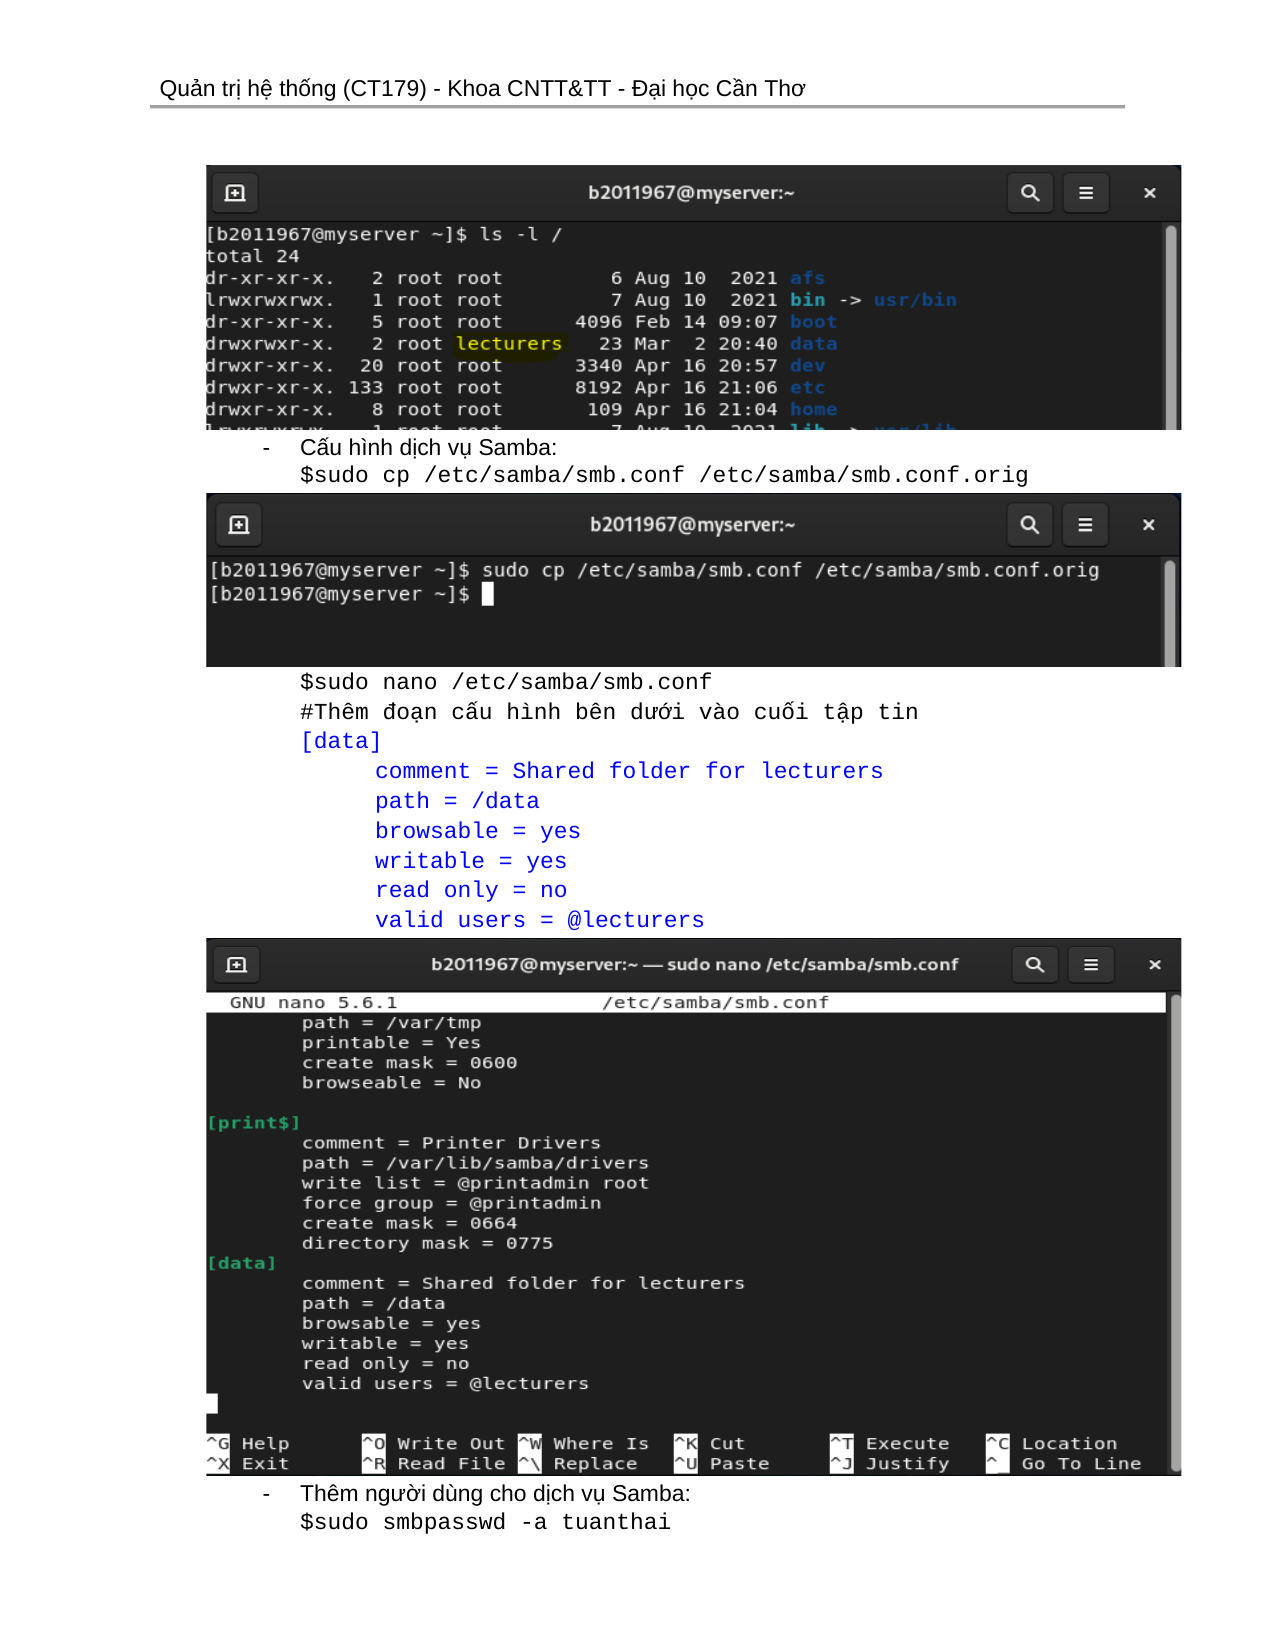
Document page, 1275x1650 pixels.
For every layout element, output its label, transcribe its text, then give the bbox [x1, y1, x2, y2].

text valid users = @lecturers [300, 908, 1125, 934]
list Thêm người dùng cho dịch vụ Samba: [262, 1480, 1125, 1506]
text writable = yes [300, 849, 1125, 875]
text browsable = yes [300, 819, 1125, 845]
text $sudo smbpasswd -a tuanthai [300, 1510, 1125, 1536]
picture [206, 938, 1182, 1476]
picture [206, 165, 1182, 430]
text [data] [300, 730, 1125, 756]
text #Thêm đoạn cấu hình bên dưới vào cuối tập tin [300, 700, 1125, 726]
list Cấu hình dịch vụ Samba: [262, 433, 1125, 460]
text path = /data [300, 789, 1125, 815]
text $sudo cp /etc/samba/smb.conf /etc/samba/smb.conf.orig [300, 464, 1125, 490]
text $sudo nano /etc/samba/smb.conf [300, 670, 1125, 696]
text comment = Shared folder for lecturers [300, 759, 1125, 786]
picture [206, 493, 1182, 667]
text read only = no [300, 879, 1125, 905]
